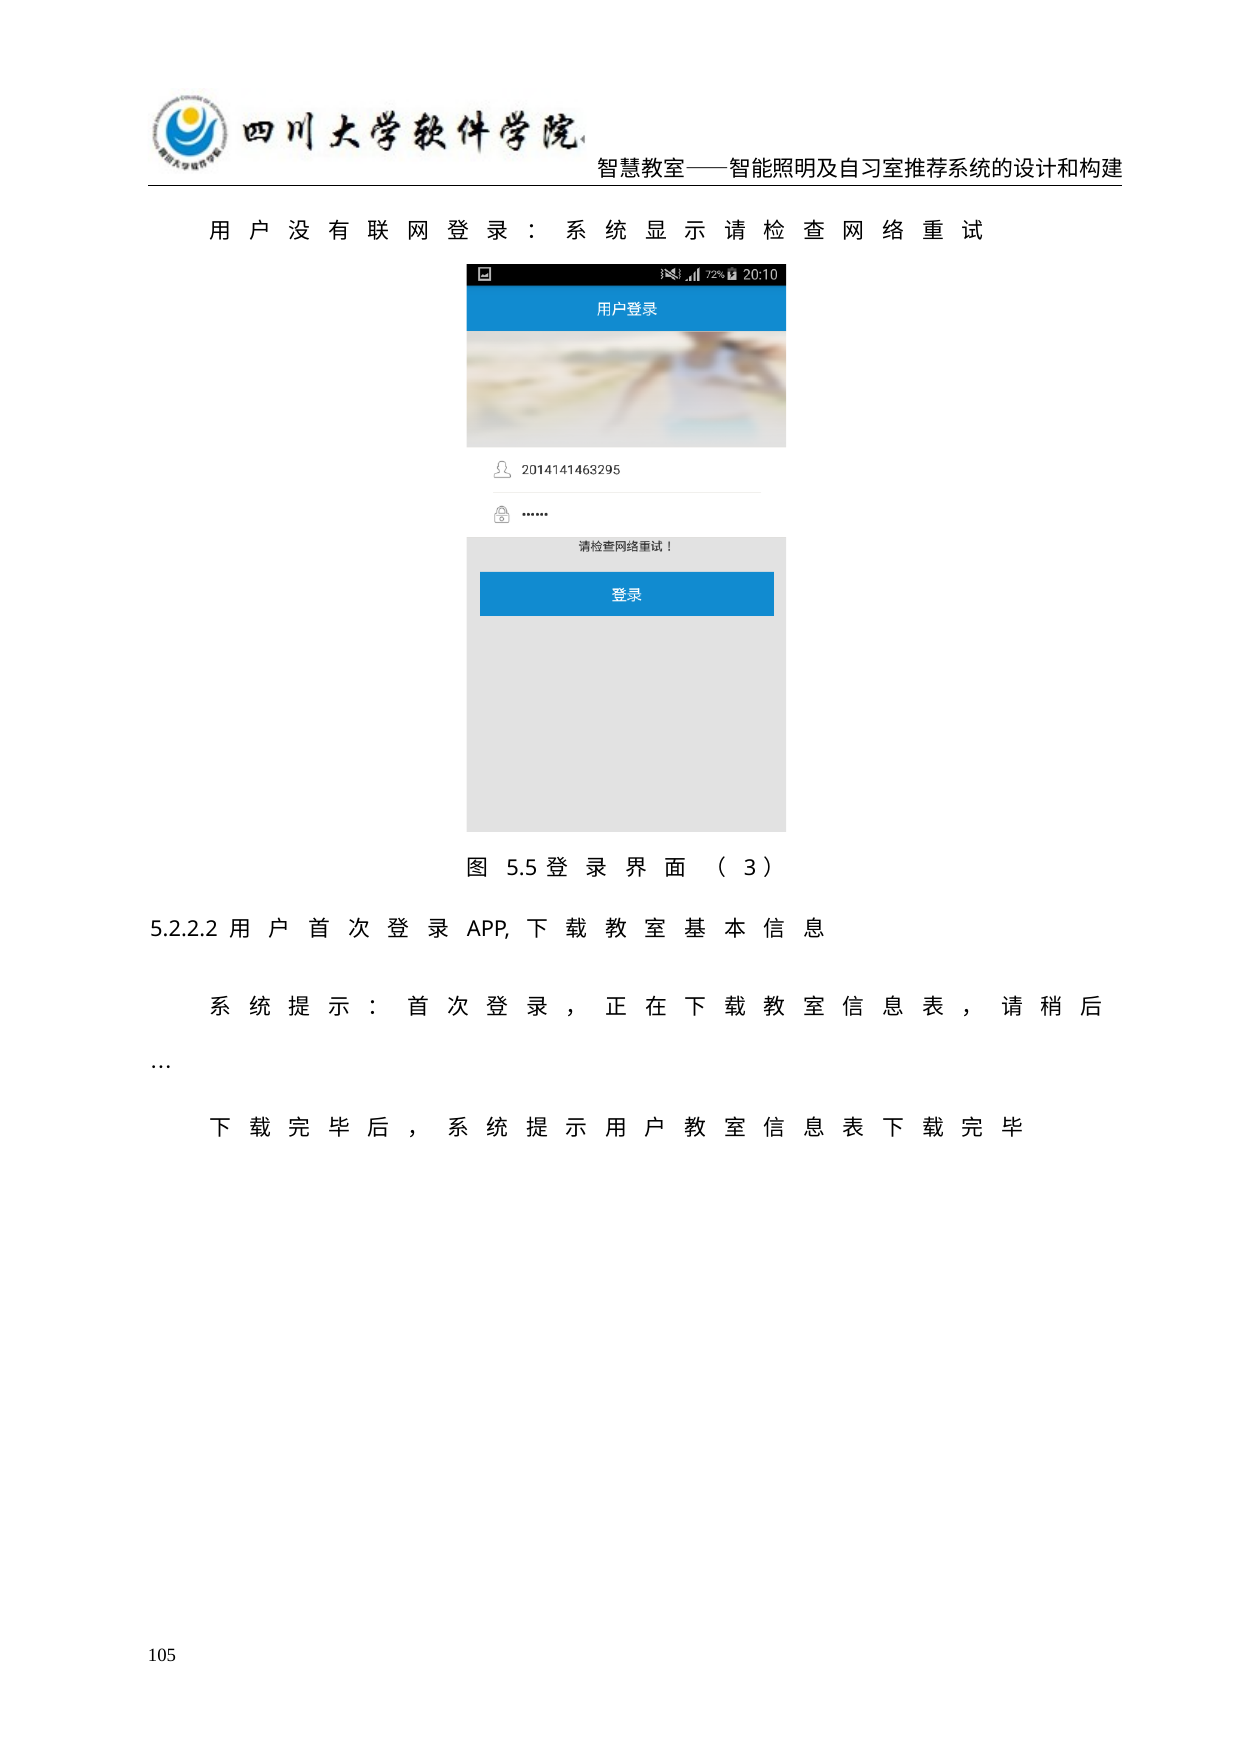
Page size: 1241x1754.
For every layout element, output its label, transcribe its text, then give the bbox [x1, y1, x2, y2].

text 5.2.2.2用户首次登录APP,下载教室基本信息 [150, 896, 1120, 957]
text 系统提示：首次登录，正在下载教室信息表，请稍后… [150, 974, 1120, 1096]
text 下载完毕后，系统提示用户教室信息表下载完毕 [150, 1096, 1120, 1156]
picture [466, 264, 787, 832]
text 图5.5 登录界面（3） [150, 836, 1120, 896]
picture [147, 88, 588, 177]
text 用户没有联网登录：系统显示请检查网络重试 [150, 199, 1120, 260]
